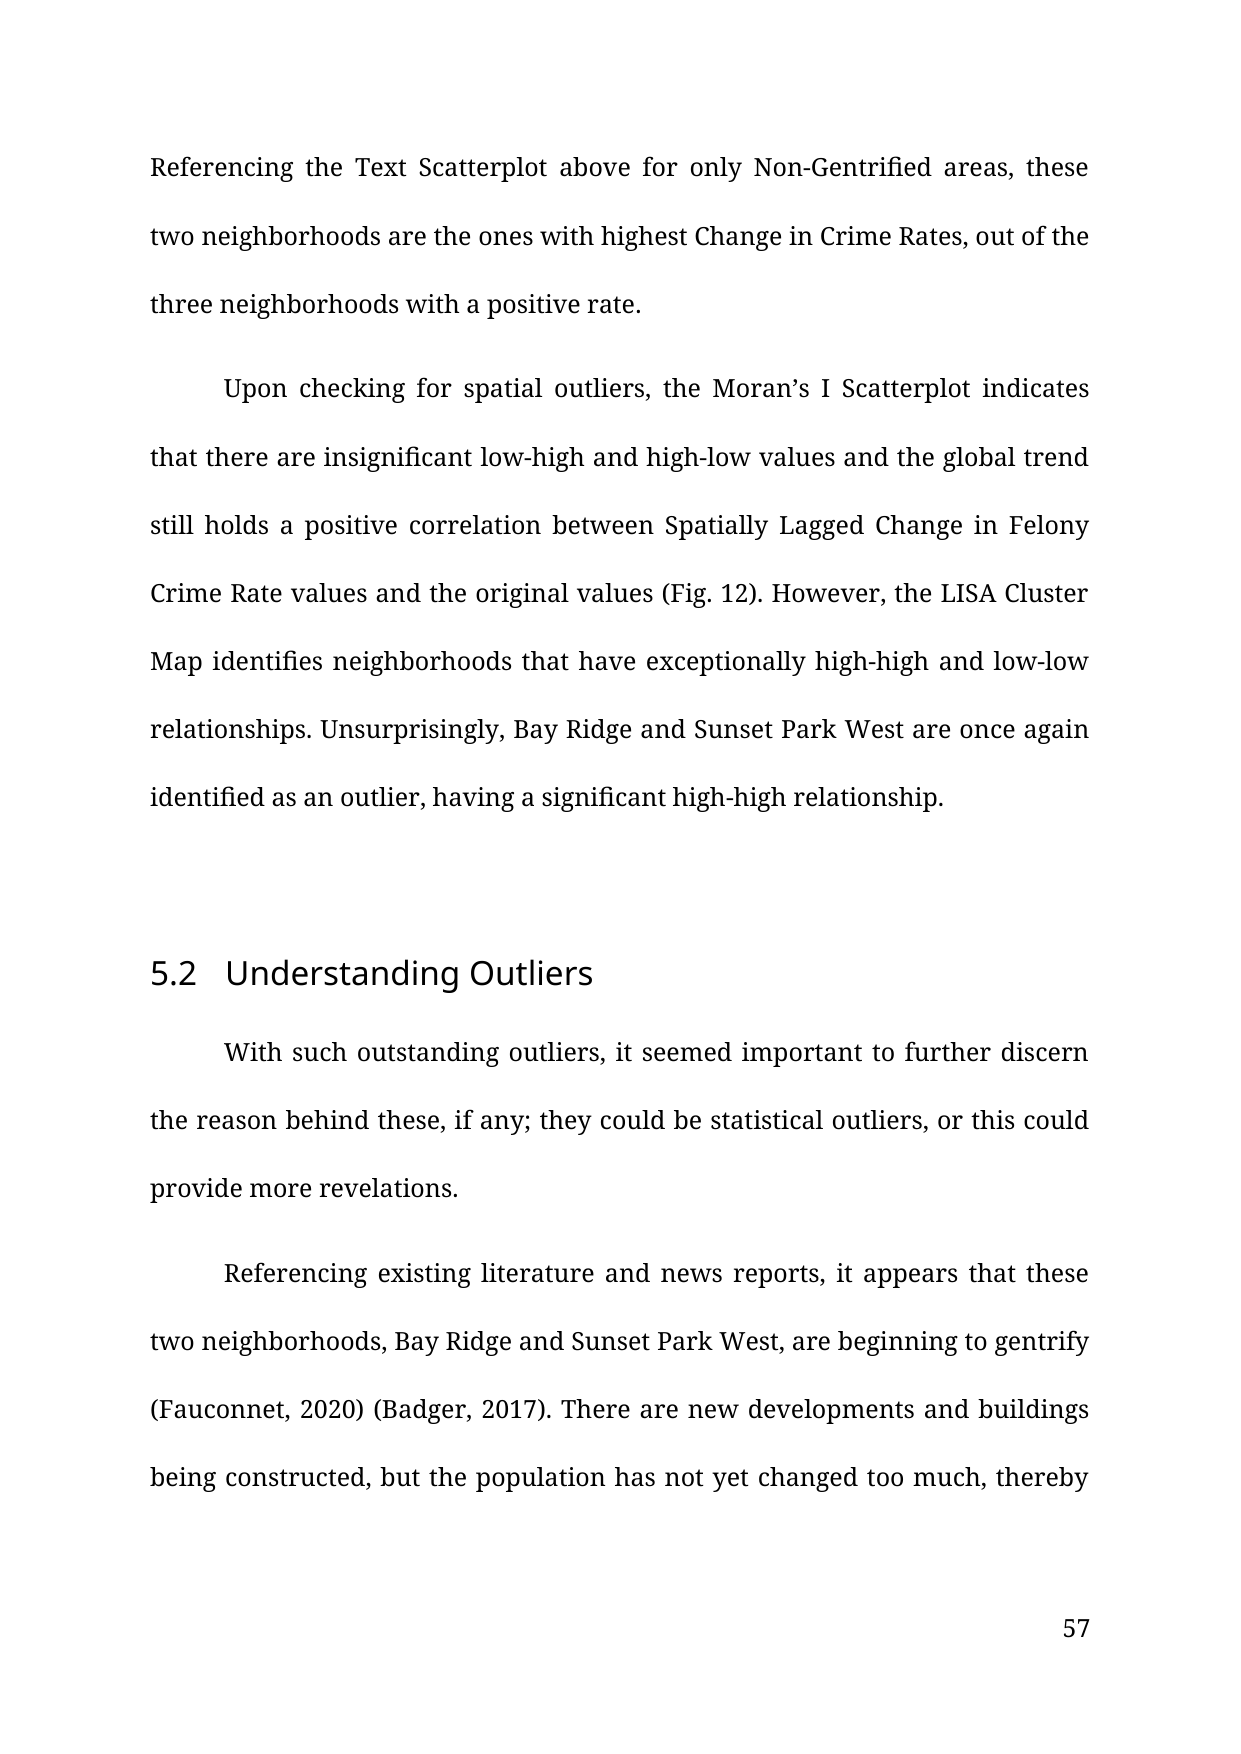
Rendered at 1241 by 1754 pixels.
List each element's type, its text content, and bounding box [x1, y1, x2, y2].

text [150, 1255, 1090, 1494]
text With such outstanding outliers, it seemed important to further discern the reason behind these, if any; they could be statistical outliers, or this could provide more revelations. [150, 1034, 1090, 1204]
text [150, 150, 1090, 320]
subtitle Understanding Outliers [150, 949, 1090, 995]
text Upon checking for spatial outliers, the Moran’s I Scatterplot indicates that there are insignificant low-high and high-low values and the global trend still holds a positive correlation between Spatially Lagged Change in Felony Crime Rate values and the original values (Fig. 12). However, the LISA Cluster Map identifies neighborhoods that have exceptionally high-high and low-low relationships. Unsurprisingly, Bay Ridge and Sunset Park West are once again identified as an outlier, having a significant high-high relationship. [150, 371, 1090, 814]
